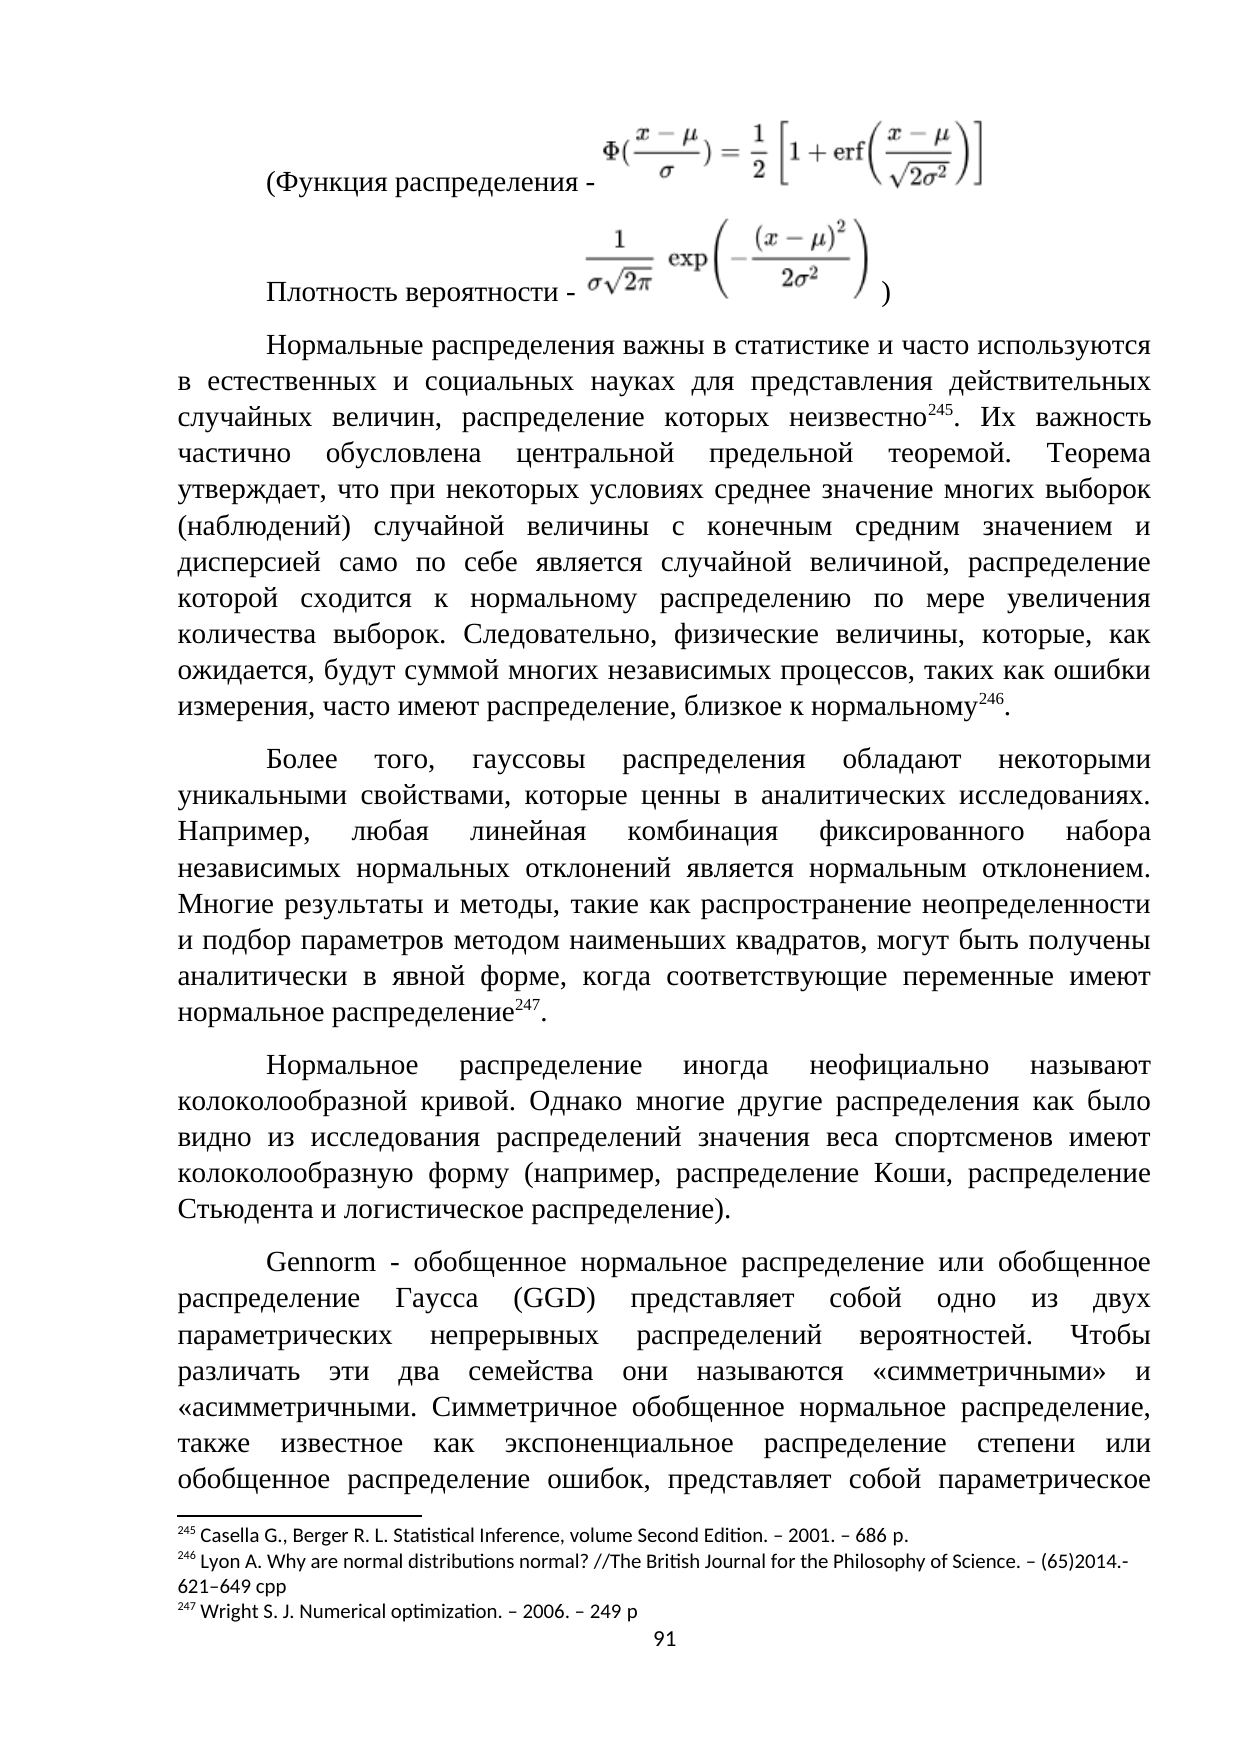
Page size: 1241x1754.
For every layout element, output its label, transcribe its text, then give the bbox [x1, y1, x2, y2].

text Нормальное распределение иногда неофициально называют колоколообразной кривой. Однако многие другие распределения как было видно из исследования распределений значения веса спортсменов имеют колоколообразную форму (например, распределение Коши, распределение Стьюдента и логистическое распределение). [177, 1047, 1152, 1225]
picture [583, 217, 874, 302]
text Нормальные распределения важны в статистике и часто используются в естественных и социальных науках для представления действительных случайных величин, распределение которых неизвестно. Их важность частично обусловлена центральной предельной теоремой. Теорема утверждает, что при некоторых условиях среднее значение многих выборок (наблюдений) случайной величины с конечным средним значением и дисперсией само по себе является случайной величиной, распределение которой сходится к нормальному распределению по мере увеличения количества выборок. Следовательно, физические величины, которые, как ожидается, будут суммой многих независимых процессов, таких как ошибки измерения, часто имеют распределение, близкое к нормальному. [177, 327, 1152, 722]
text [177, 1244, 1152, 1495]
text Более того, гауссовы распределения обладают некоторыми уникальными свойствами, которые ценны в аналитических исследованиях. Например, любая линейная комбинация фиксированного набора независимых нормальных отклонений является нормальным отклонением. Многие результаты и методы, такие как распространение неопределенности и подбор параметров методом наименьших квадратов, могут быть получены аналитически в явной форме, когда соответствующие переменные имеют нормальное распределение. [177, 741, 1152, 1028]
picture [602, 118, 988, 192]
